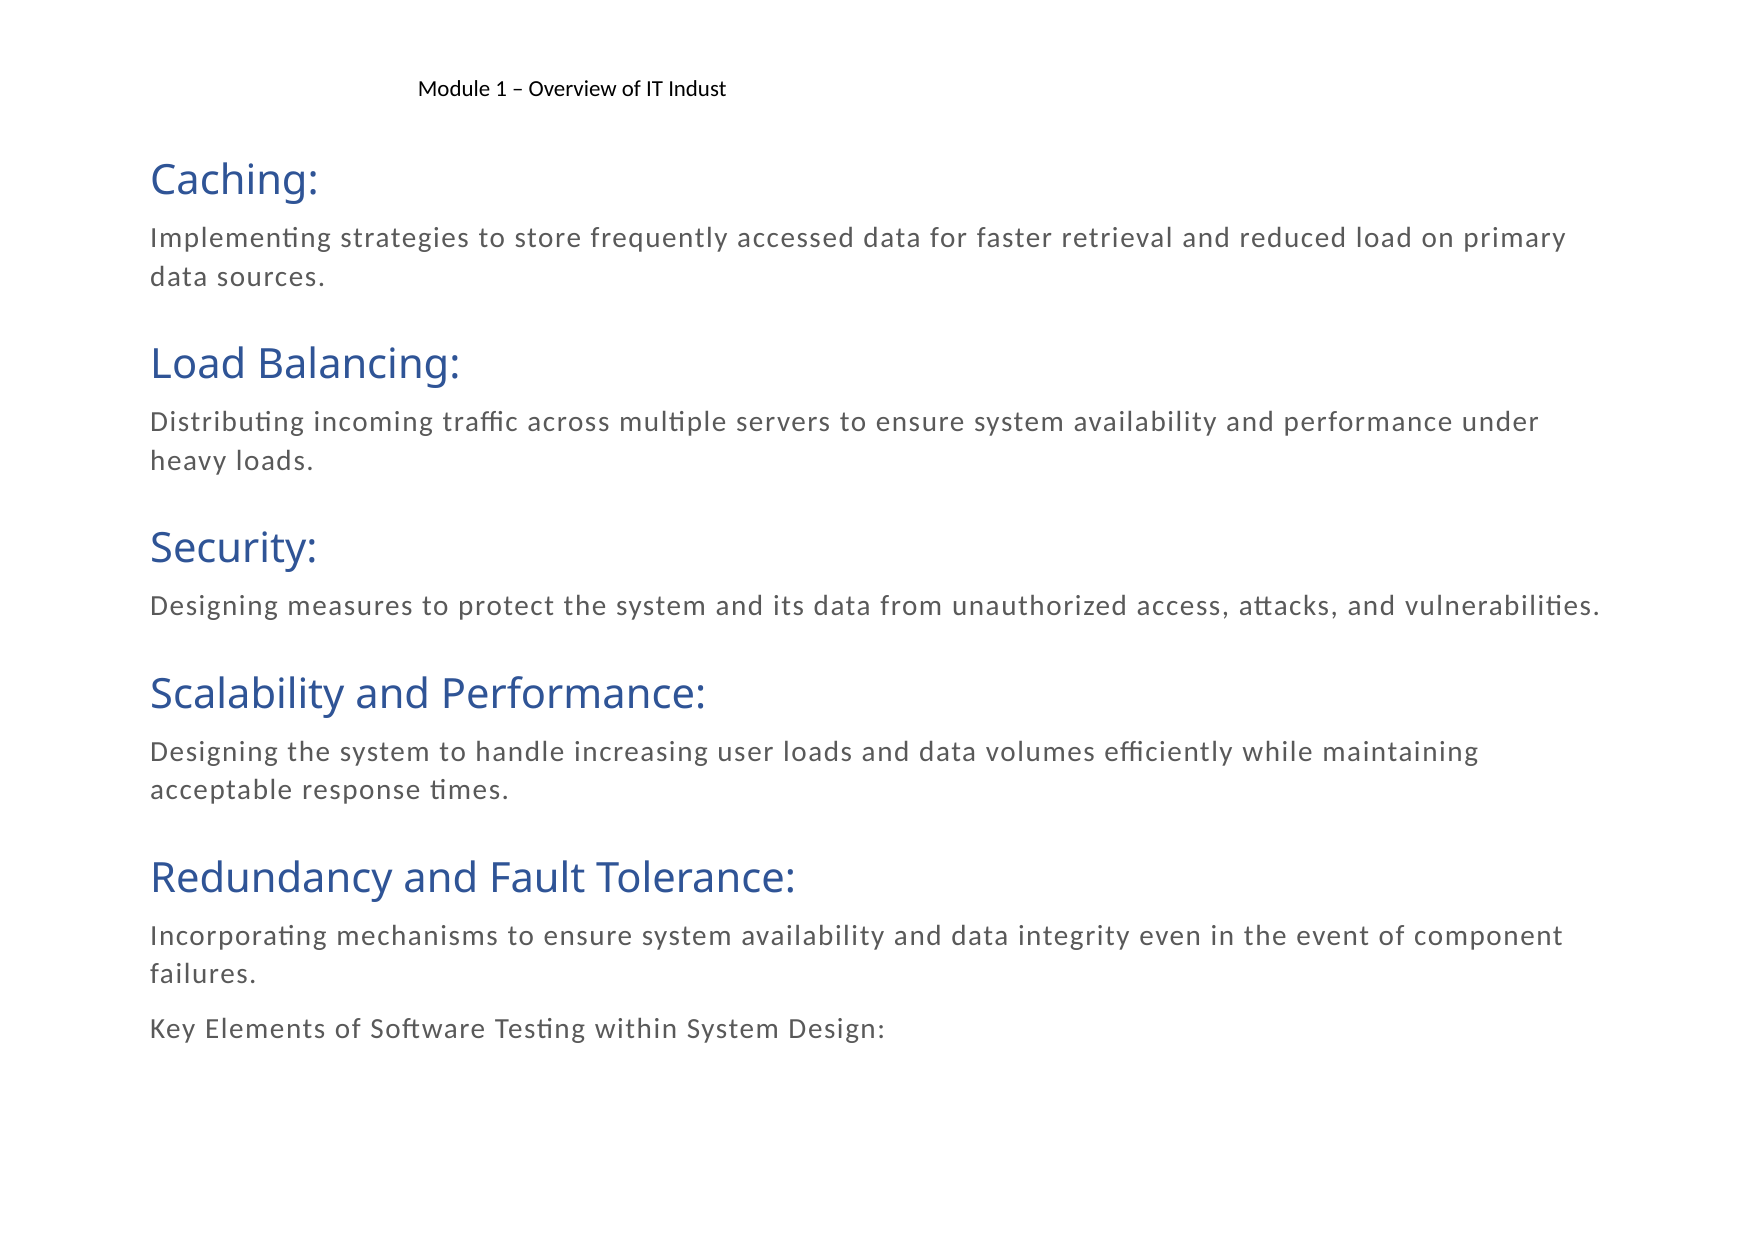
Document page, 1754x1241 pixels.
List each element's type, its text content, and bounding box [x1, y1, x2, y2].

subtitle Security: [150, 518, 1604, 575]
subtitle Incorporating mechanisms to ensure system availability and data integrity even in the event of component failures. [150, 917, 1604, 991]
subtitle Scalability and Performance: [150, 663, 1604, 720]
subtitle Load Balancing: [150, 334, 1604, 391]
subtitle Implementing strategies to store frequently accessed data for faster retrieval and reduced load on primary data sources. [150, 219, 1604, 294]
subtitle Designing the system to handle increasing user loads and data volumes efficiently while maintaining acceptable response times. [150, 733, 1604, 807]
subtitle Key Elements of Software Testing within System Design: [150, 1011, 1604, 1046]
subtitle Caching: [150, 150, 1604, 207]
subtitle Distributing incoming traffic across multiple servers to ensure system availability and performance under heavy loads. [150, 403, 1604, 478]
subtitle Designing measures to protect the system and its data from unauthorized access, attacks, and vulnerabilities. [150, 587, 1604, 623]
subtitle Redundancy and Fault Tolerance: [150, 847, 1604, 904]
